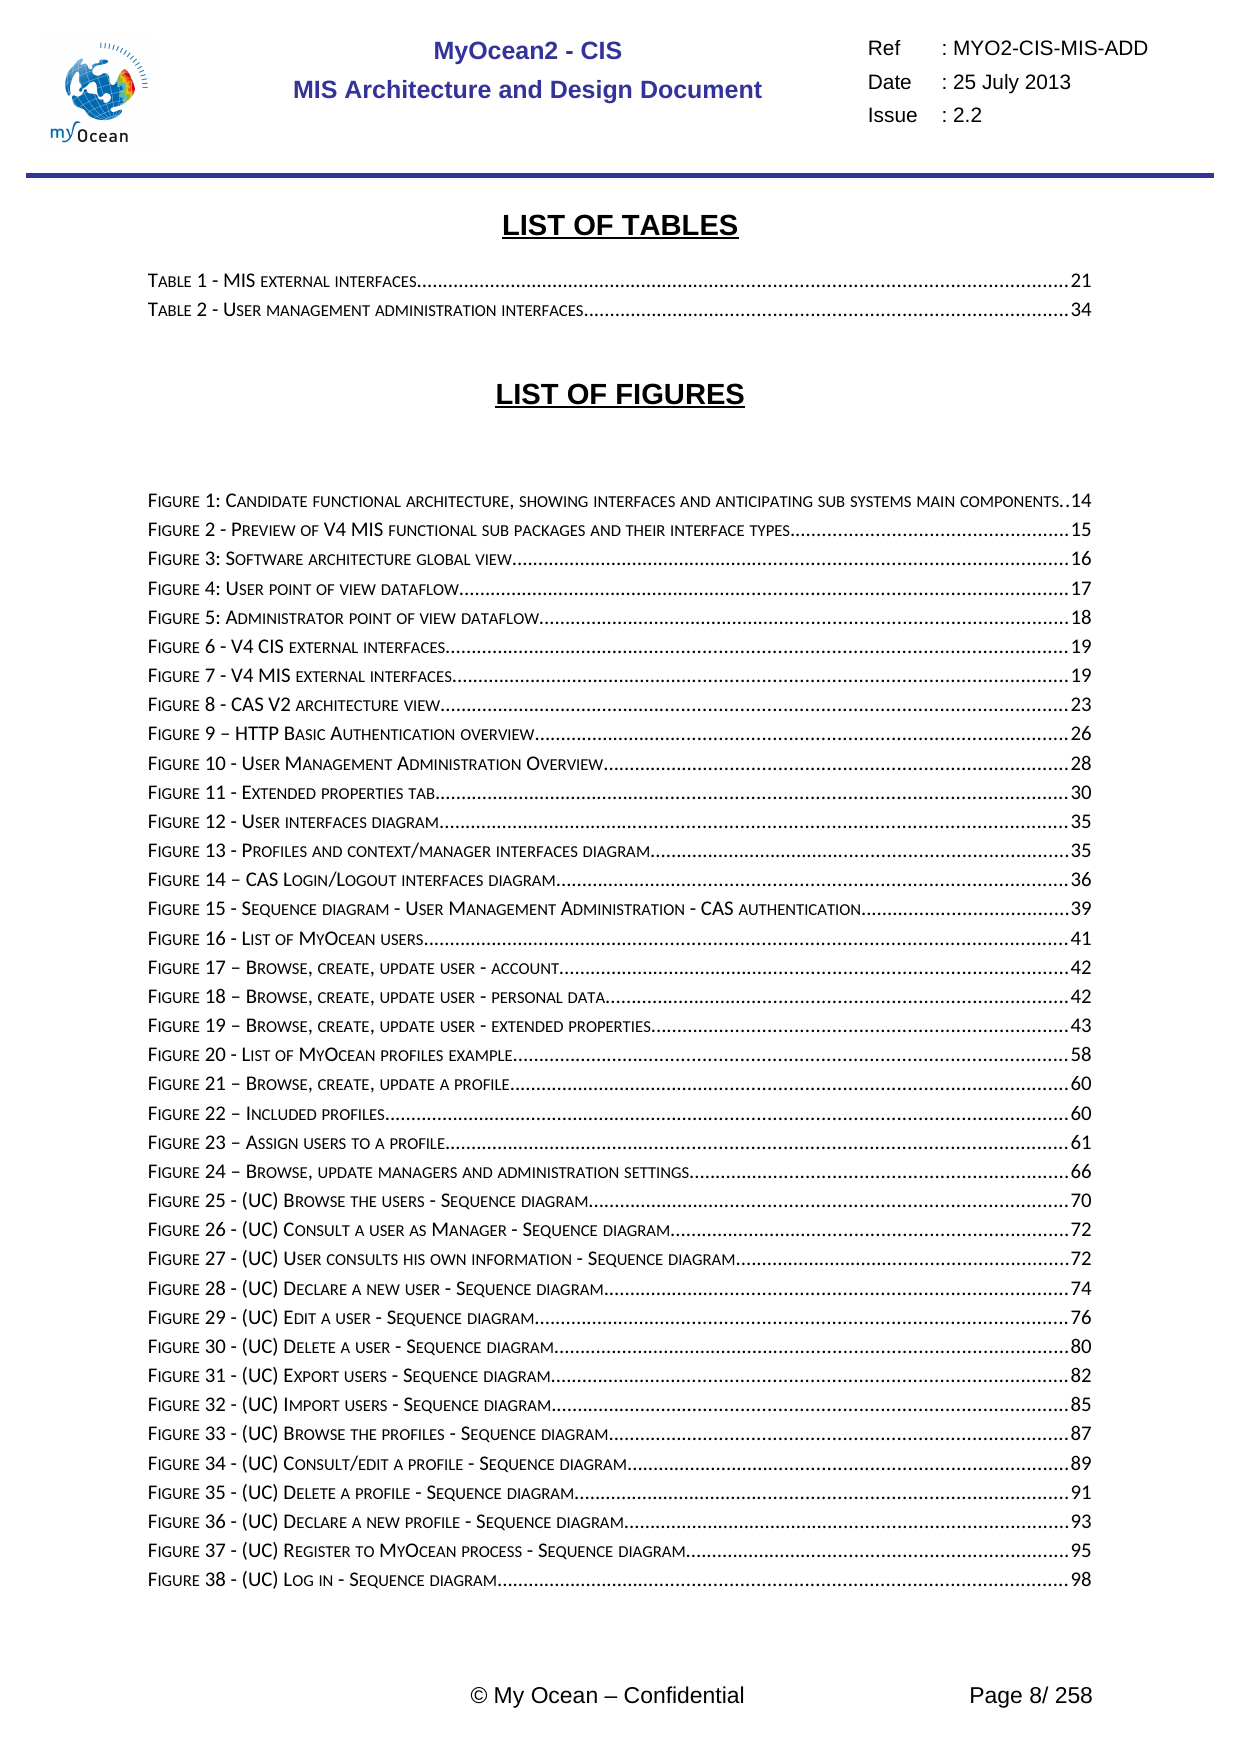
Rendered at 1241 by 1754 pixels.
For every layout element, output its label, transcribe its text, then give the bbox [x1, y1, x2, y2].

text Figure 13 - Profiles and context/manager interfaces diagram 35 [148, 837, 1092, 863]
text Figure 31 - (UC) Export users - Sequence diagram 82 [148, 1362, 1092, 1388]
text List of Figures [148, 377, 1092, 410]
text Figure 14 – CAS Login/Logout interfaces diagram 36 [148, 866, 1092, 892]
text Figure 5: Administrator point of view dataflow 18 [148, 604, 1092, 629]
text Figure 23 – Assign users to a profile 61 [148, 1129, 1092, 1154]
text Figure 20 - List of MyOcean profiles example 58 [148, 1041, 1092, 1067]
text Figure 33 - (UC) Browse the profiles - Sequence diagram 87 [148, 1421, 1092, 1446]
text Figure 21 – Browse, create, update a profile 60 [148, 1071, 1092, 1096]
text Figure 11 - Extended properties tab 30 [148, 779, 1092, 804]
text Figure 7 - V4 MIS external interfaces 19 [148, 662, 1092, 688]
text Figure 2 - Preview of V4 MIS functional sub packages and their interface types 15 [148, 516, 1092, 542]
text Figure 16 - List of MyOcean users 41 [148, 925, 1092, 950]
text List of Tables [148, 208, 1092, 242]
text Figure 22 – Included profiles 60 [148, 1100, 1092, 1125]
text Figure 30 - (UC) Delete a user - Sequence diagram 80 [148, 1333, 1092, 1358]
text Figure 32 - (UC) Import users - Sequence diagram 85 [148, 1391, 1092, 1417]
text Table 1 - MIS external interfaces 21 [148, 267, 1092, 293]
text Figure 17 – Browse, create, update user - account 42 [148, 954, 1092, 979]
text Figure 3: Software architecture global view 16 [148, 546, 1092, 571]
text Figure 1: Candidate functional architecture, showing interfaces and anticipating sub systems main components 14 [148, 487, 1092, 513]
text Figure 9 – HTTP Basic Authentication overview 26 [148, 721, 1092, 746]
text Figure 35 - (UC) Delete a profile - Sequence diagram 91 [148, 1479, 1092, 1504]
text Figure 19 – Browse, create, update user - extended properties 43 [148, 1012, 1092, 1038]
text Figure 18 – Browse, create, update user - personal data 42 [148, 983, 1092, 1008]
text Figure 6 - V4 CIS external interfaces 19 [148, 633, 1092, 658]
text Figure 29 - (UC) Edit a user - Sequence diagram 76 [148, 1304, 1092, 1329]
text Figure 8 - CAS V2 architecture view 23 [148, 691, 1092, 717]
text Figure 27 - (UC) User consults his own information - Sequence diagram 72 [148, 1246, 1092, 1271]
text Figure 10 - User Management Administration Overview 28 [148, 750, 1092, 775]
text Figure 36 - (UC) Declare a new profile - Sequence diagram 93 [148, 1508, 1092, 1533]
text Figure 4: User point of view dataflow 17 [148, 575, 1092, 600]
text Figure 15 - Sequence diagram - User Management Administration - CAS authentication 39 [148, 896, 1092, 921]
picture [37, 35, 158, 153]
text Figure 34 - (UC) Consult/edit a profile - Sequence diagram 89 [148, 1450, 1092, 1475]
text Figure 38 - (UC) Log in - Sequence diagram 98 [148, 1566, 1092, 1592]
text Figure 26 - (UC) Consult a user as Manager - Sequence diagram 72 [148, 1216, 1092, 1242]
text Figure 28 - (UC) Declare a new user - Sequence diagram 74 [148, 1275, 1092, 1300]
text Figure 37 - (UC) Register to MyOcean process - Sequence diagram 95 [148, 1537, 1092, 1563]
text Figure 24 – Browse, update managers and administration settings 66 [148, 1158, 1092, 1183]
text Figure 12 - User interfaces diagram 35 [148, 808, 1092, 833]
text Figure 25 - (UC) Browse the users - Sequence diagram 70 [148, 1187, 1092, 1213]
text Table 2 - User management administration interfaces 34 [148, 297, 1092, 322]
